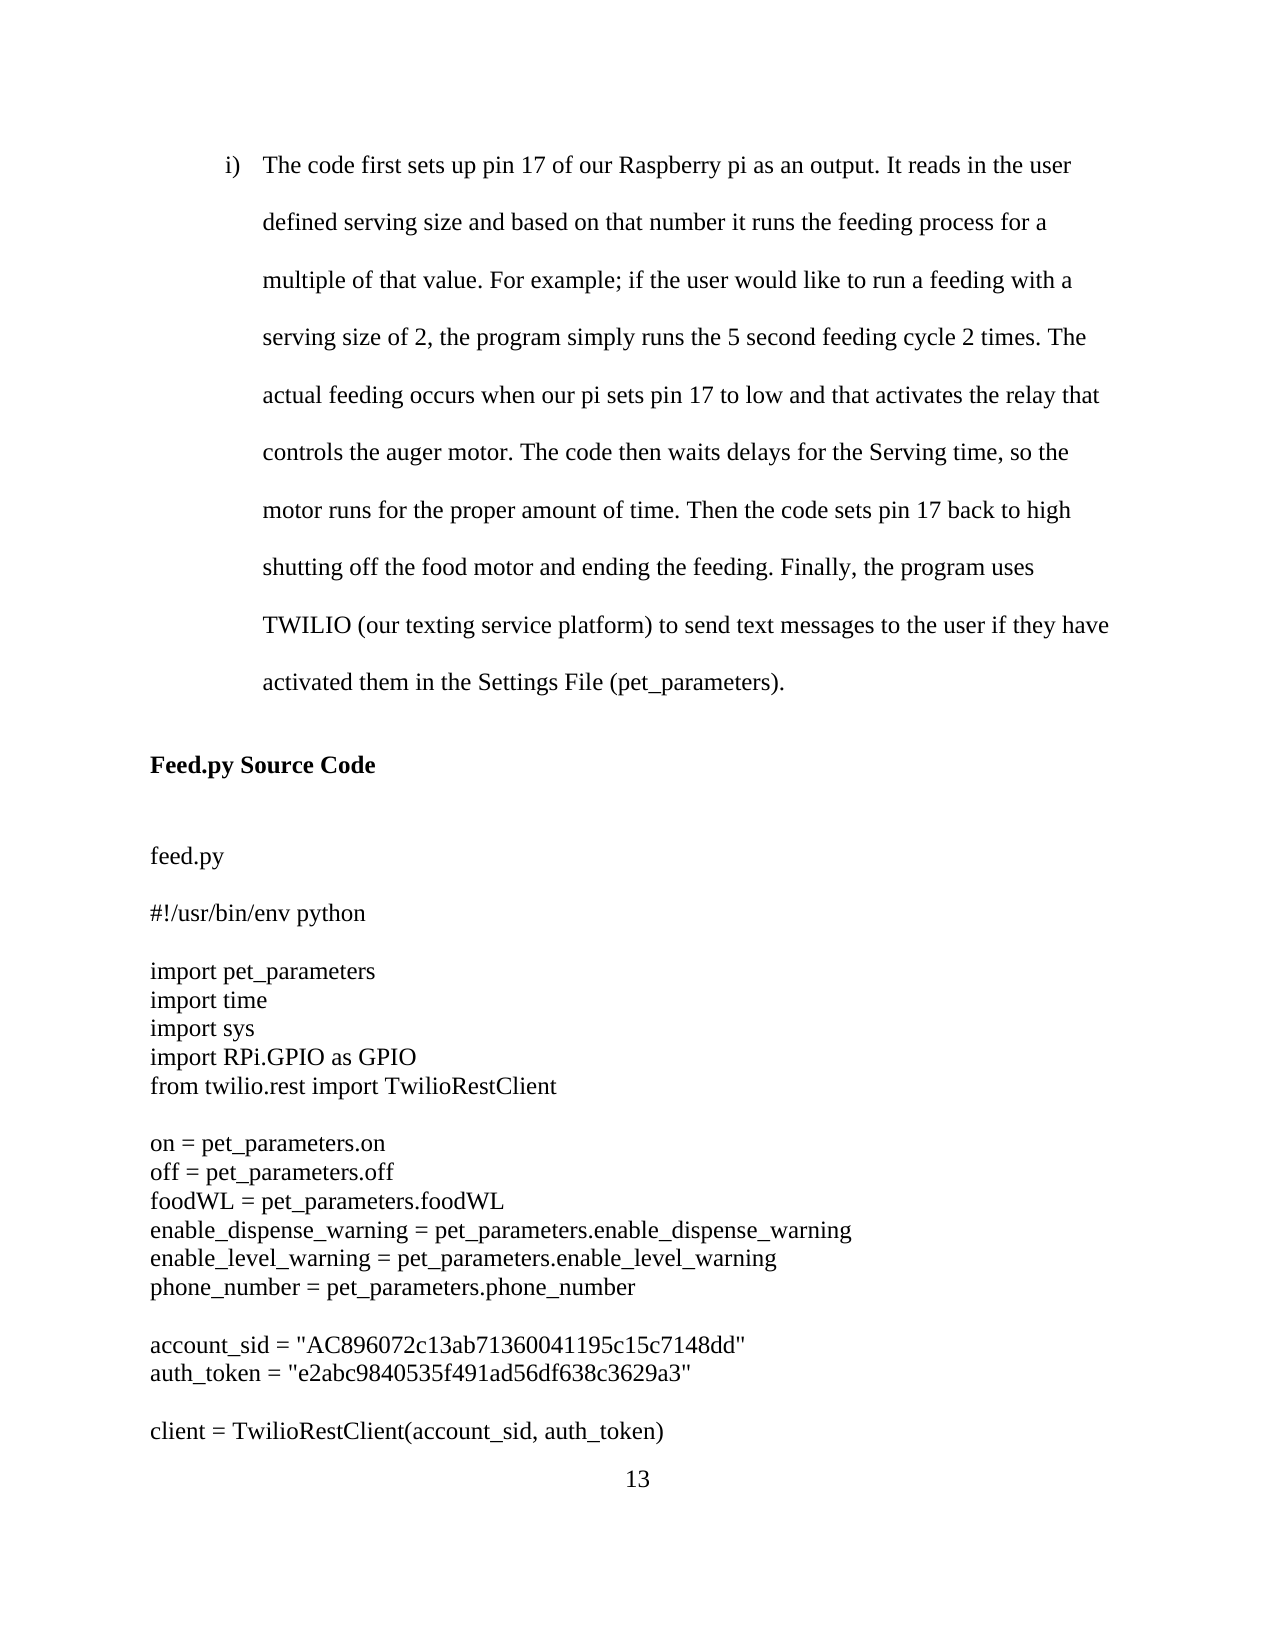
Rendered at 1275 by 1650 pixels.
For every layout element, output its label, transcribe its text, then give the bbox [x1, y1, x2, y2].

text from twilio.rest import TwilioRestClient [150, 1071, 1125, 1100]
text auth_token = "e2abc9840535f491ad56df638c3629a3" [150, 1358, 1125, 1387]
text enable_level_warning = pet_parameters.enable_level_warning [150, 1243, 1125, 1272]
subtitle Feed.py Source Code [150, 750, 1125, 812]
text feed.py [150, 841, 1125, 870]
text #!/usr/bin/env python [150, 898, 1125, 927]
text client = TwilioRestClient(account_sid, auth_token) [150, 1416, 1125, 1445]
list The code first sets up pin 17 of our Raspberry pi as an output. It reads in the user defined serving size and based on that number it runs the feeding process for a multiple of that value. For example; if the user would like to run a feeding with a serving size of 2, the program simply runs the 5 second feeding cycle 2 times. The actual feeding occurs when our pi sets pin 17 to low and that activates the relay that controls the auger motor. The code then waits delays for the Serving time, so the motor runs for the proper amount of time. Then the code sets pin 17 back to high shutting off the food motor and ending the feeding. Finally, the program uses TWILIO (our texting service platform) to send text messages to the user if they have activated them in the Settings File (pet_parameters). [225, 150, 1125, 696]
text foodWL = pet_parameters.foodWL [150, 1186, 1125, 1215]
text import pet_parameters [150, 956, 1125, 985]
text import time [150, 985, 1125, 1013]
text on = pet_parameters.on [150, 1128, 1125, 1157]
text enable_dispense_warning = pet_parameters.enable_dispense_warning [150, 1215, 1125, 1243]
text import RPi.GPIO as GPIO [150, 1042, 1125, 1071]
text off = pet_parameters.off [150, 1157, 1125, 1186]
text phone_number = pet_parameters.phone_number [150, 1272, 1125, 1301]
text account_sid = "AC896072c13ab71360041195c15c7148dd" [150, 1330, 1125, 1358]
text import sys [150, 1013, 1125, 1042]
